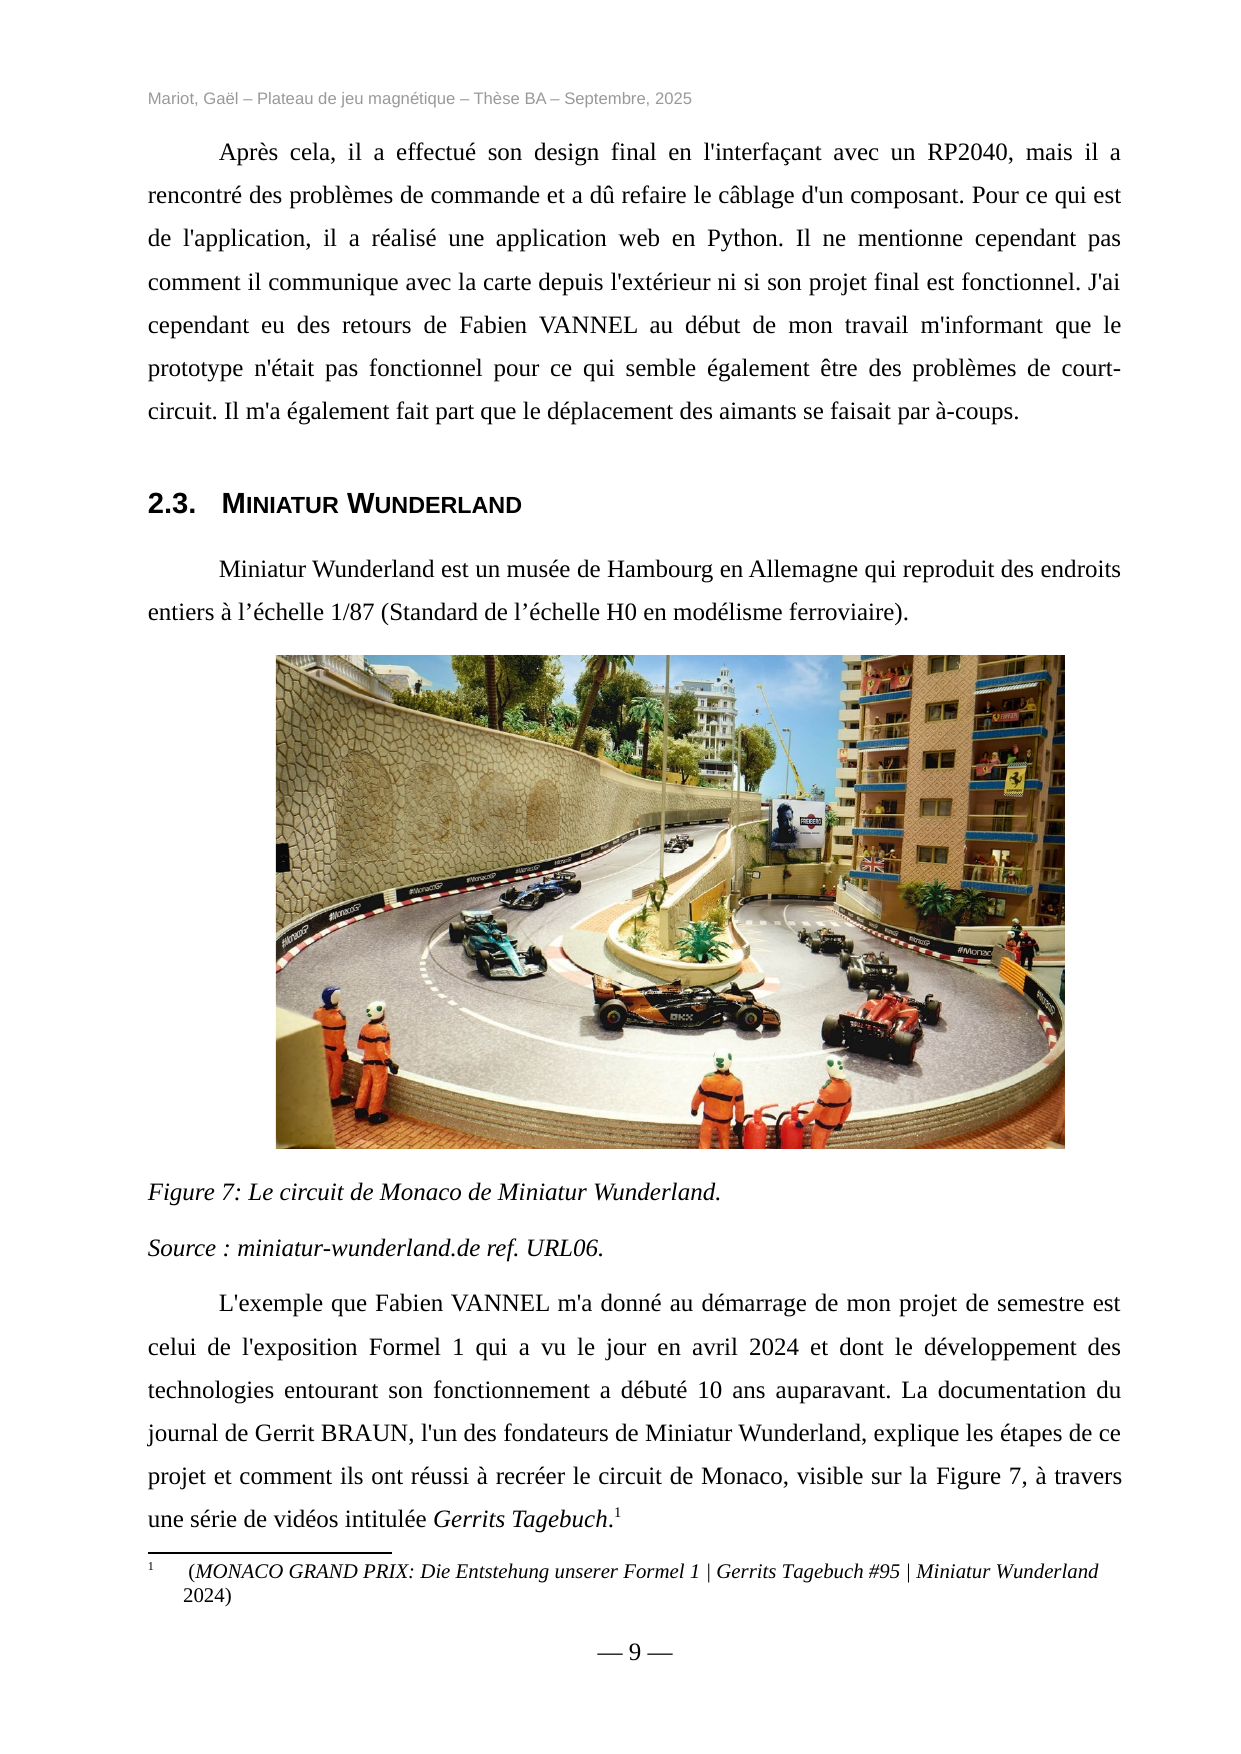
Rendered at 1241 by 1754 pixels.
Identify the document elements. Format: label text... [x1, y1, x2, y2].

text Après cela, il a effectué son design final en l'interfaçant avec un RP2040, mais il a rencontré des problèmes de commande et a dû refaire le câblage d'un composant. Pour ce qui est de l'application, il a réalisé une application web en Python. Il ne mentionne cependant pas comment il communique avec la carte depuis l'extérieur ni si son projet final est fonctionnel. J'ai cependant eu des retours de Fabien VANNEL au début de mon travail m'informant que le prototype n'était pas fonctionnel pour ce qui semble également être des problèmes de court-circuit. Il m'a également fait part que le déplacement des aimants se faisait par à-coups. [148, 137, 1122, 425]
text Figure 7: Le circuit de Monaco de Miniatur Wunderland. [148, 1177, 1122, 1206]
subtitle Miniatur Wunderland [148, 486, 1122, 520]
picture [275, 655, 1065, 1149]
text Source : miniatur-wunderland.de ref. URL06. [148, 1233, 1122, 1262]
text L'exemple que Fabien VANNEL m'a donné au démarrage de mon projet de semestre est celui de l'exposition Formel 1 qui a vu le jour en avril 2024 et dont le développement des technologies entourant son fonctionnement a débuté 10 ans auparavant. La documentation du journal de Gerrit BRAUN, l'un des fondateurs de Miniatur Wunderland, explique les étapes de ce projet et comment ils ont réussi à recréer le circuit de Monaco, visible sur la Figure 7, à travers une série de vidéos intitulée Gerrits Tagebuch. [148, 1288, 1122, 1533]
text Miniatur Wunderland est un musée de Hambourg en Allemagne qui reproduit des endroits entiers à l’échelle 1/87 (Standard de l’échelle H0 en modélisme ferroviaire). [148, 554, 1122, 626]
